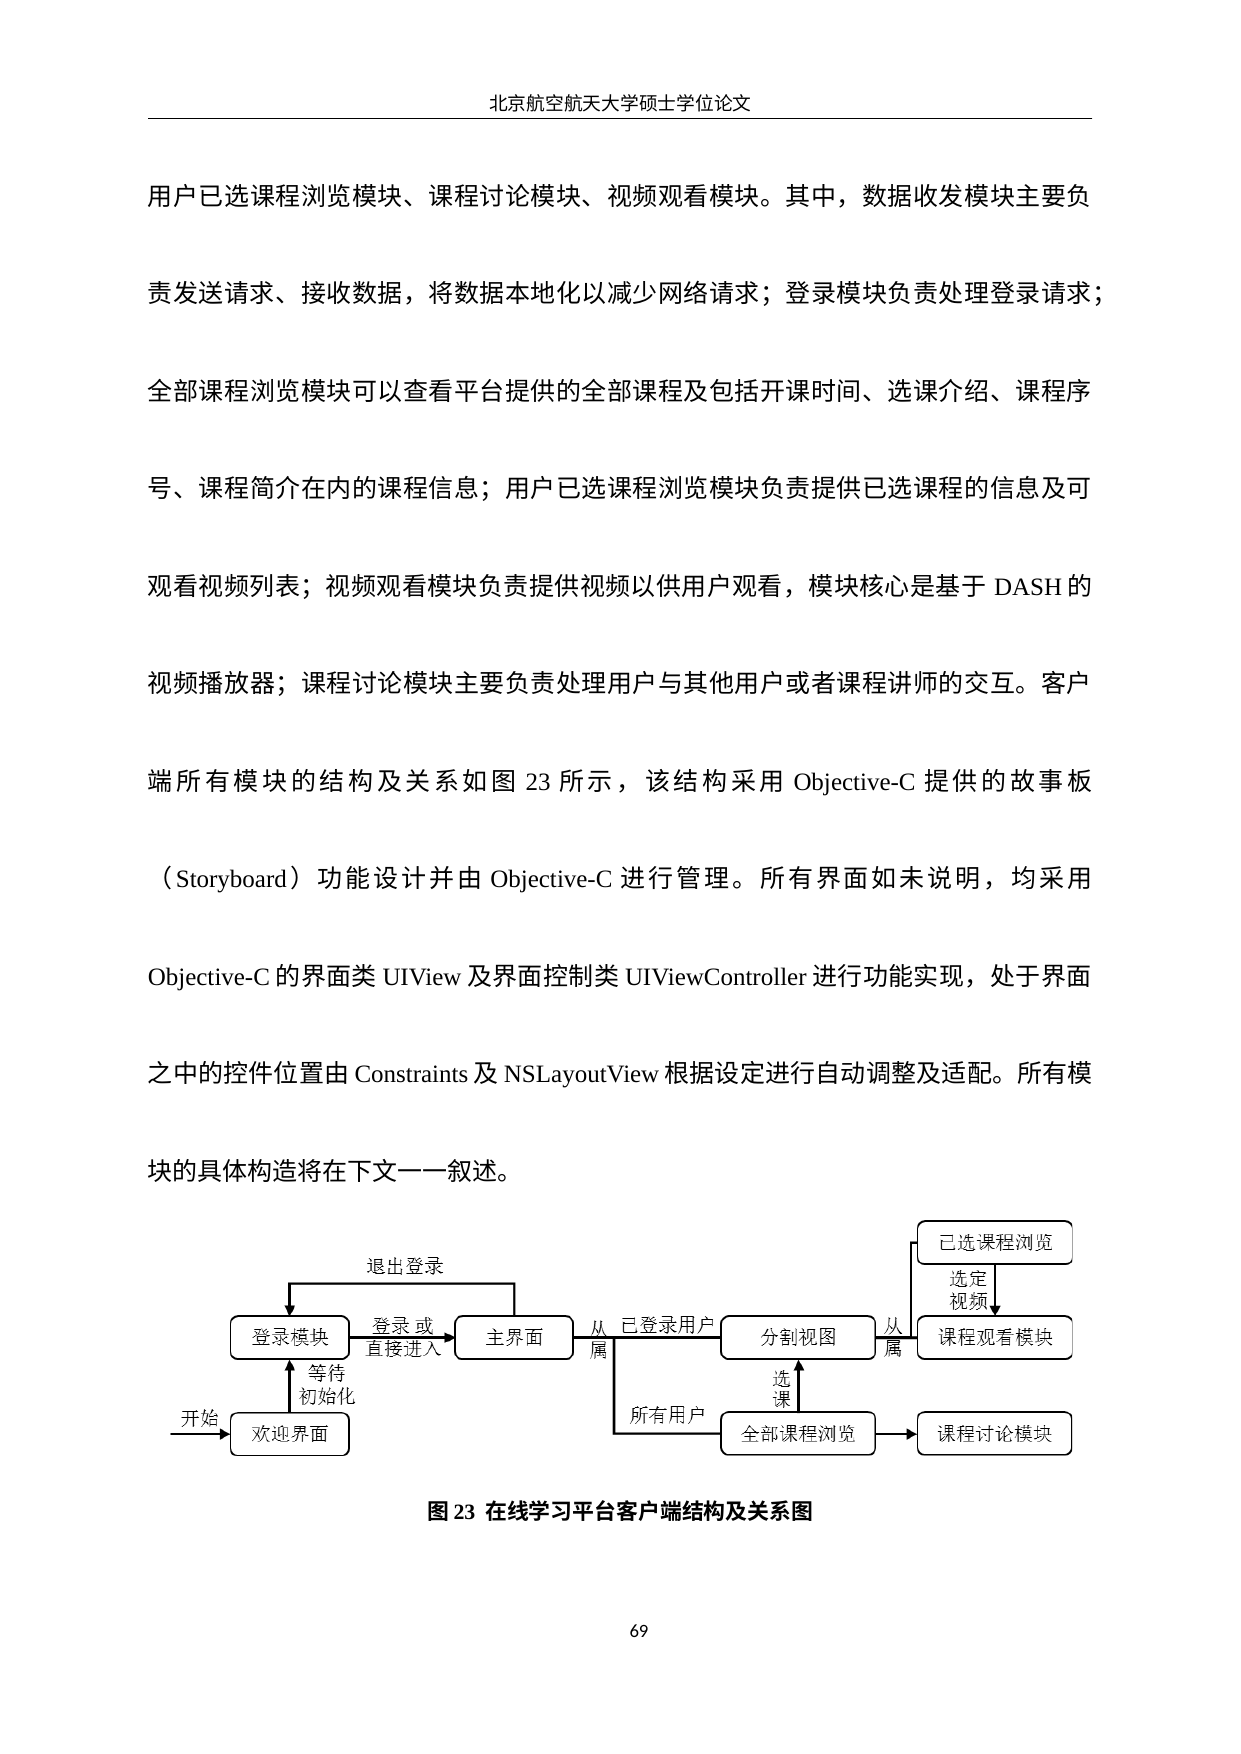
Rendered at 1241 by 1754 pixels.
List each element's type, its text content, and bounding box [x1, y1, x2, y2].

text 图23 在线学习平台客户端结构及关系图 [148, 1493, 1092, 1526]
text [148, 162, 1092, 1202]
picture [167, 1220, 1073, 1456]
